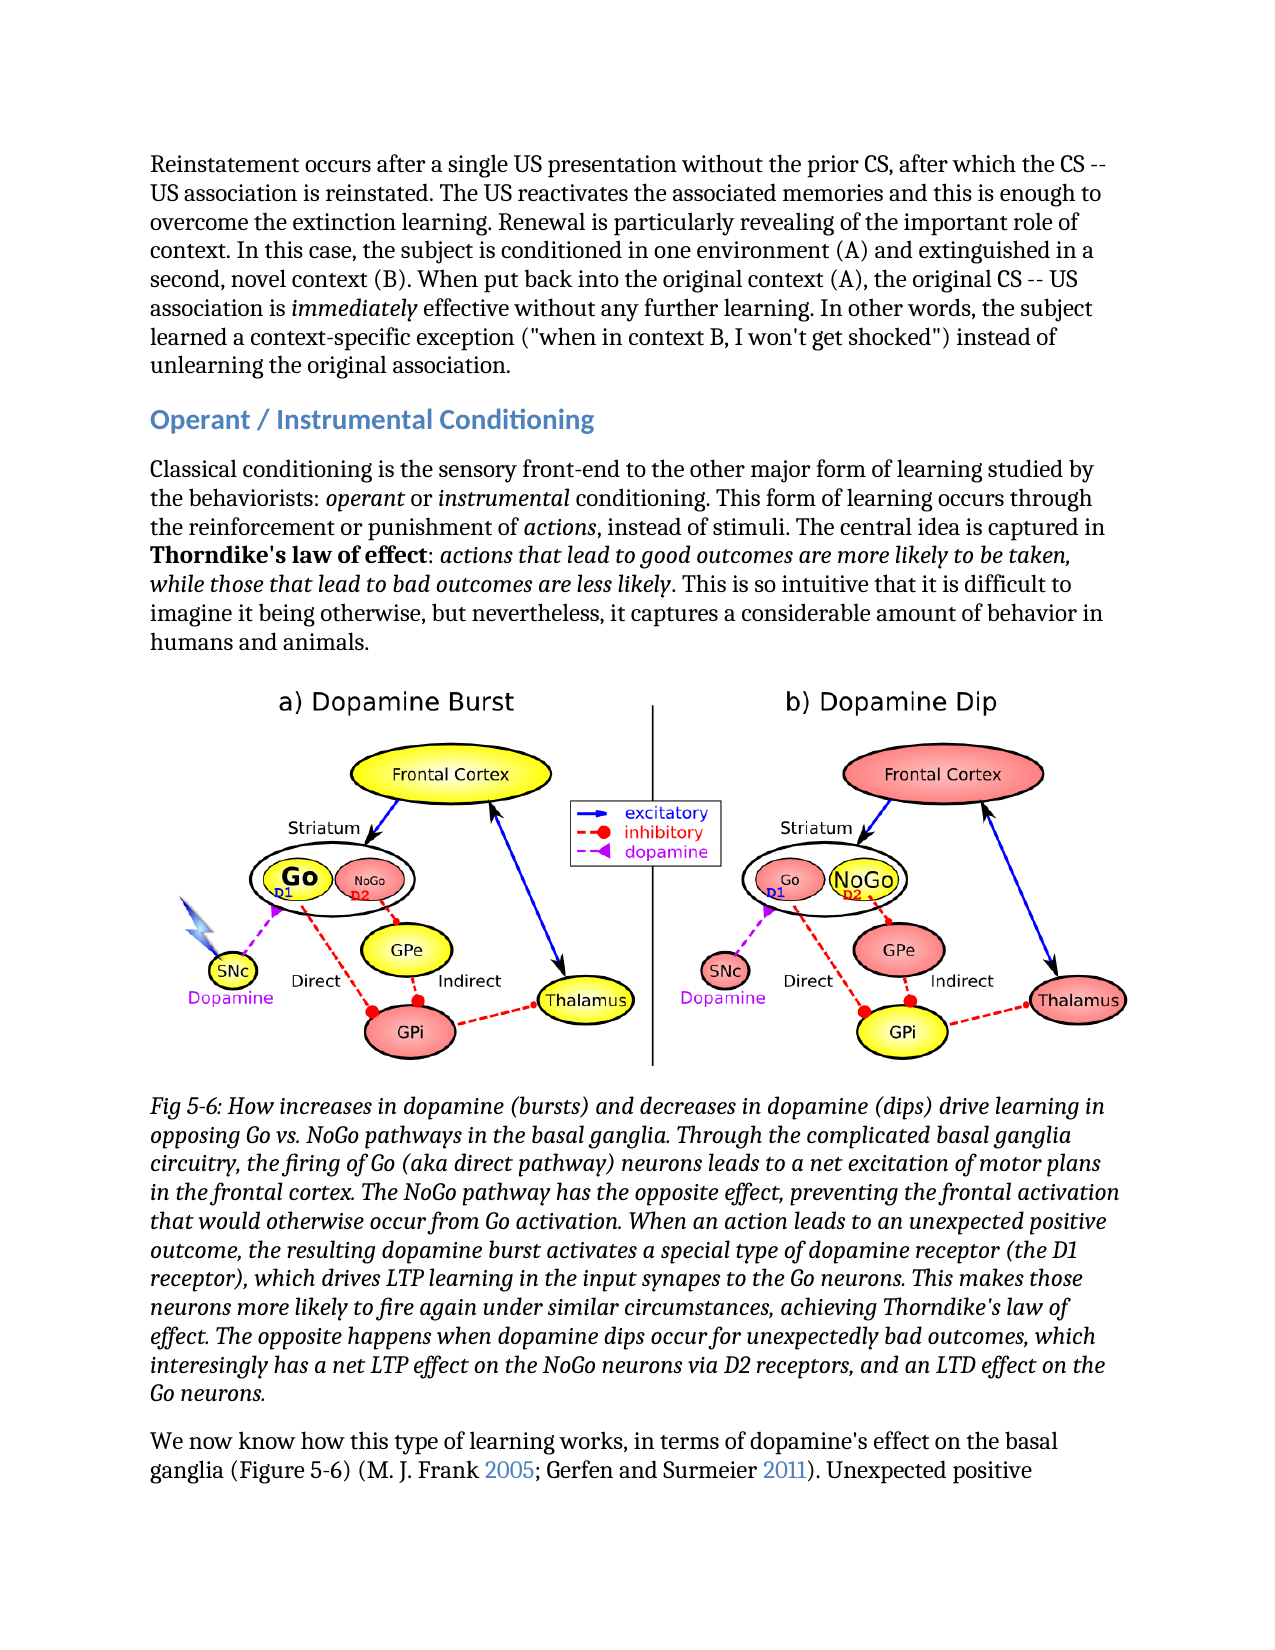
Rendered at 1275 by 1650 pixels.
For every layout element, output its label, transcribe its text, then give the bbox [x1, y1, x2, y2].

subtitle Operant / Instrumental Conditioning [150, 401, 1125, 436]
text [150, 1427, 1125, 1484]
text Fig 5-6: How increases in dopamine (bursts) and decreases in dopamine (dips) drive learning in opposing Go vs. NoGo pathways in the basal ganglia. Through the complicated basal ganglia circuitry, the firing of Go (aka direct pathway) neurons leads to a net excitation of motor plans in the frontal cortex. The NoGo pathway has the opposite effect, preventing the frontal activation that would otherwise occur from Go activation. When an action leads to an unexpected positive outcome, the resulting dopamine burst activates a special type of dopamine receptor (the D1 receptor), which drives LTP learning in the input synapes to the Go neurons. This makes those neurons more likely to fire again under similar circumstances, achieving Thorndike's law of effect. The opposite happens when dopamine dips occur for unexpectedly bad outcomes, which interesingly has a net LTP effect on the NoGo neurons via D2 receptors, and an LTD effect on the Go neurons. [150, 1092, 1125, 1408]
picture [168, 675, 1144, 1071]
text Classical conditioning is the sensory front-end to the other major form of learning studied by the behaviorists: operant or instrumental conditioning. This form of learning occurs through the reinforcement or punishment of actions, instead of stimuli. The central idea is captured in Thorndike's law of effect: actions that lead to good outcomes are more likely to be taken, while those that lead to bad outcomes are less likely. This is so intuitive that it is difficult to imagine it being otherwise, but nevertheless, it captures a considerable amount of behavior in humans and animals. [150, 455, 1125, 656]
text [150, 150, 1125, 380]
